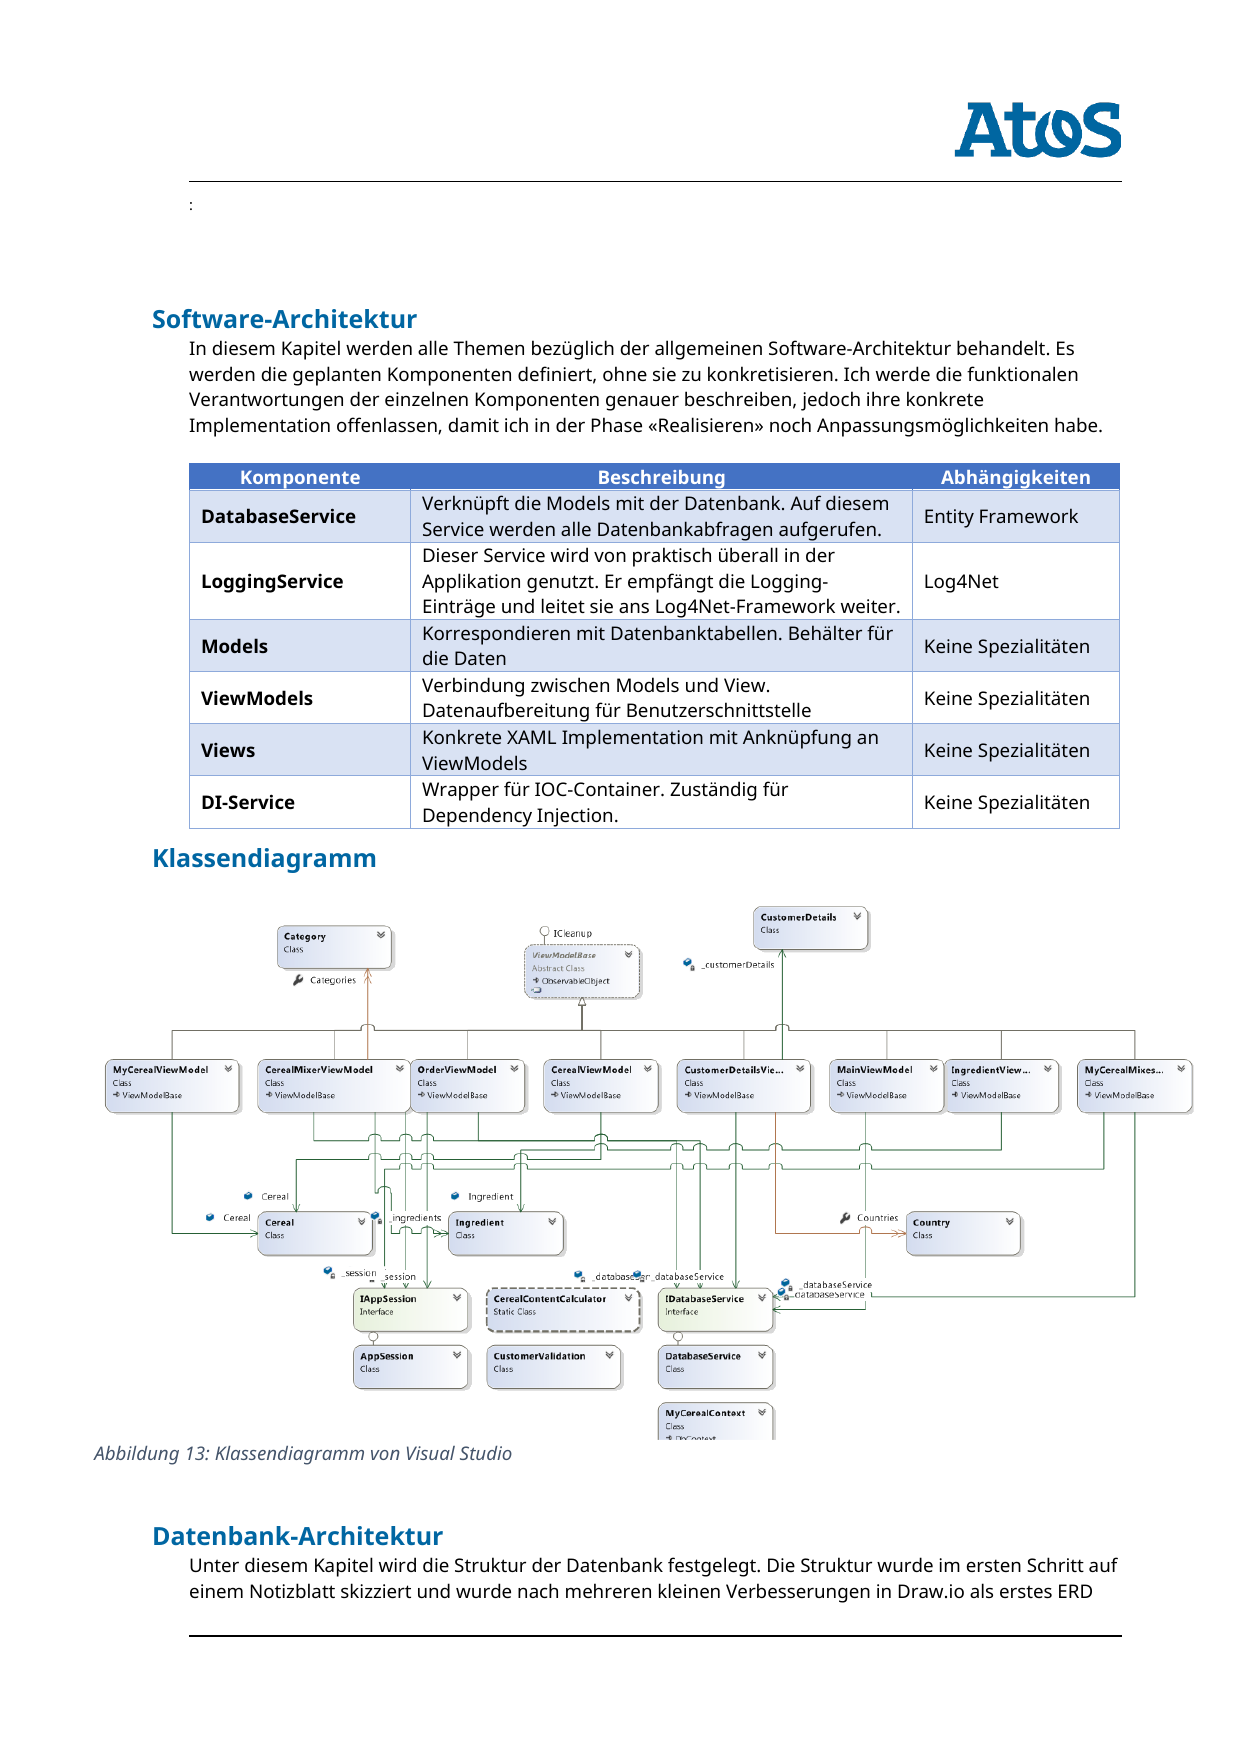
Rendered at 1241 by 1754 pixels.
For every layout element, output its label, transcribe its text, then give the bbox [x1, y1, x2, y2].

table_cell Korrespondieren mit Datenbanktabellen. Behälter für die Daten [411, 620, 912, 671]
picture [94, 901, 1193, 1439]
table_cell Entity Framework [913, 491, 1119, 542]
table_cell ViewModels [190, 672, 410, 723]
table_header Komponente [190, 464, 410, 489]
table_cell Verknüpft die Models mit der Datenbank. Auf diesem Service werden alle Datenbankabfragen aufgerufen. [411, 491, 912, 542]
table_cell Views [190, 724, 410, 775]
table_cell LoggingService [190, 543, 410, 619]
table_cell Log4Net [913, 543, 1119, 619]
table_header Abhängigkeiten [913, 464, 1119, 489]
subtitle Klassendiagramm [152, 841, 1122, 875]
picture [952, 100, 1121, 157]
table_cell Keine Spezialitäten [913, 776, 1119, 827]
table_cell Keine Spezialitäten [913, 724, 1119, 775]
table_cell Keine Spezialitäten [913, 620, 1119, 671]
table_cell Wrapper für IOC-Container. Zuständig für Dependency Injection. [411, 776, 912, 827]
table_cell DI-Service [190, 776, 410, 827]
table_cell Dieser Service wird von praktisch überall in der Applikation genutzt. Er empfängt die Logging- Einträge und leitet sie ans Log4Net-Framework weiter. [411, 543, 912, 619]
table_cell Models [190, 620, 410, 671]
table_cell DatabaseService [190, 491, 410, 542]
table_cell Keine Spezialitäten [913, 672, 1119, 723]
text In diesem Kapitel werden alle Themen bezüglich der allgemeinen Software-Architektur behandelt. Es werden die geplanten Komponenten definiert, ohne sie zu konkretisieren. Ich werde die funktionalen Verantwortungen der einzelnen Komponenten genauer beschreiben, jedoch ihre konkrete Implementation offenlassen, damit ich in der Phase «Realisieren» noch Anpassungsmöglichkeiten habe. [189, 335, 1122, 437]
table_cell Verbindung zwischen Models und View. Datenaufbereitung für Benutzerschnittstelle [411, 672, 912, 723]
subtitle Software-Architektur [152, 301, 1122, 335]
table_header Beschreibung [411, 464, 912, 489]
subtitle Datenbank-Architektur [152, 1466, 1122, 1552]
table_cell Konkrete XAML Implementation mit Anknüpfung an ViewModels [411, 724, 912, 775]
